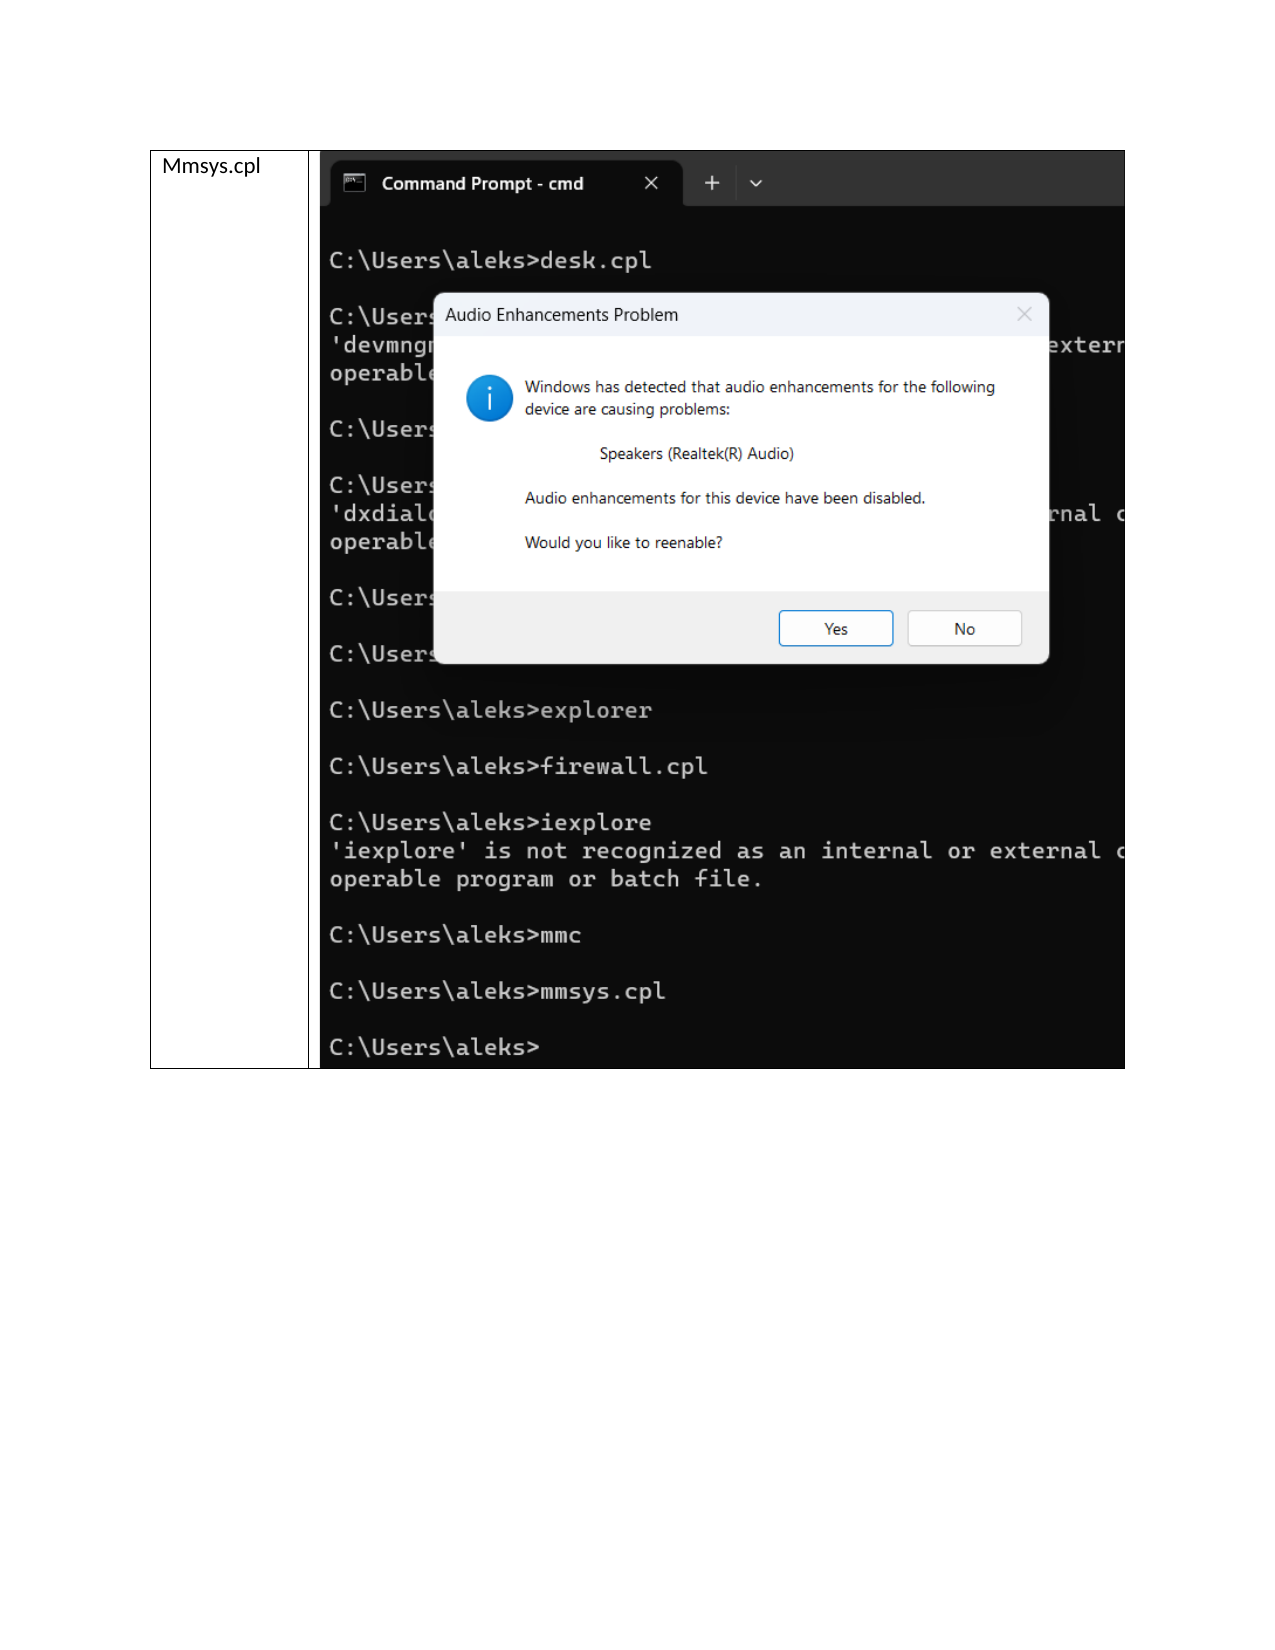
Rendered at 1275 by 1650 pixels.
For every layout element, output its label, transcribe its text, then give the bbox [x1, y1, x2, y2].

picture [319, 151, 1125, 1068]
table_cell Mmsys.cpl [151, 151, 308, 1068]
table_cell [309, 151, 319, 1068]
